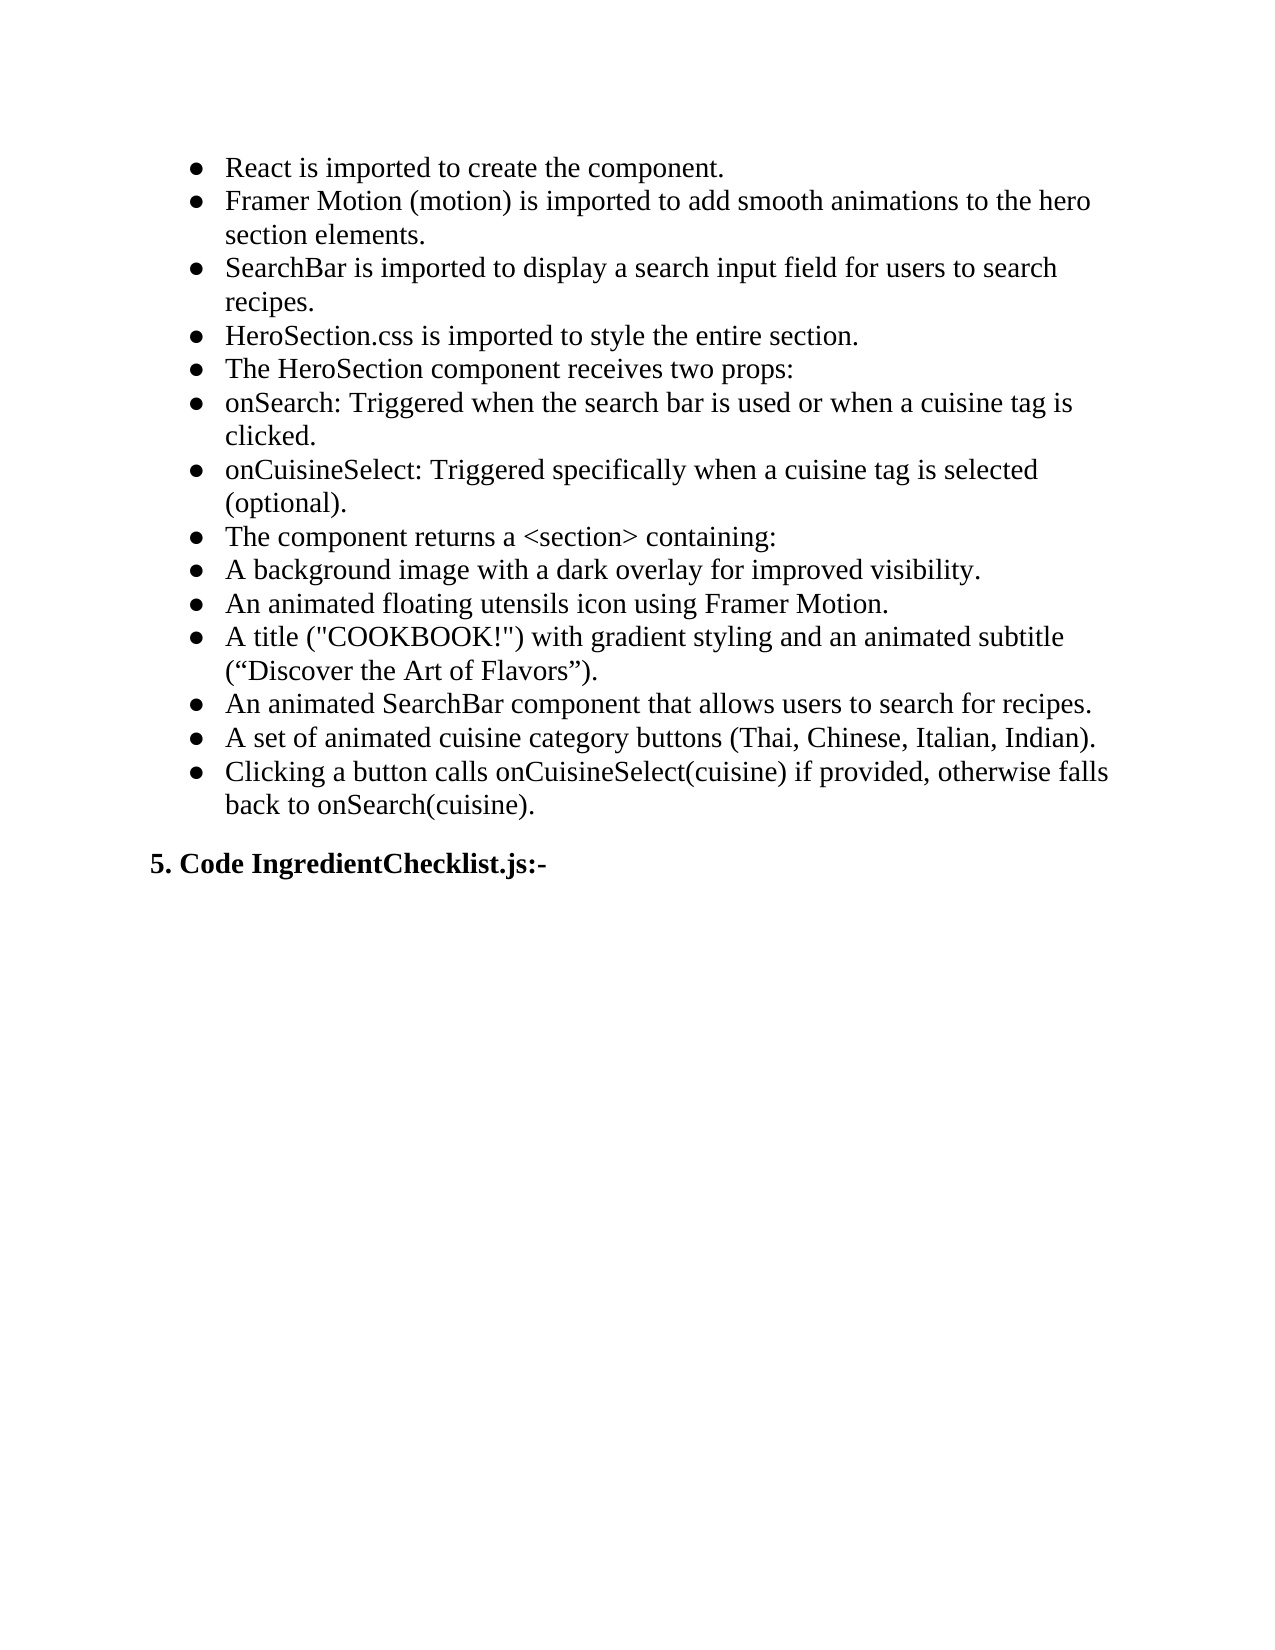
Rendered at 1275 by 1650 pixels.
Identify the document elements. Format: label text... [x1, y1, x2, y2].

list An animated floating utensils icon using Framer Motion. [187, 586, 1125, 619]
list An animated SearchBar component that allows users to search for recipes. [187, 687, 1125, 720]
text 5. Code IngredientChecklist.js:- [150, 846, 1125, 879]
list A set of animated cuisine category buttons (Thai, Chinese, Italian, Indian). [187, 720, 1125, 754]
list React is imported to create the component. [187, 150, 1125, 183]
list Clicking a button calls onCuisineSelect(cuisine) if provided, otherwise falls back to onSearch(cuisine). [187, 754, 1125, 821]
list onSearch: Triggered when the search bar is used or when a cuisine tag is clicked. [187, 385, 1125, 452]
list Framer Motion (motion) is imported to add smooth animations to the hero section elements. [187, 183, 1125, 251]
list onCuisineSelect: Triggered specifically when a cuisine tag is selected (optional). [187, 452, 1125, 519]
list A background image with a dark overlay for improved visibility. [187, 552, 1125, 586]
list A title ("COOKBOOK!") with gradient styling and an animated subtitle (“Discover the Art of Flavors”). [187, 619, 1125, 687]
list SearchBar is imported to display a search input field for users to search recipes. [187, 251, 1125, 318]
list HeroSection.css is imported to style the entire section. [187, 318, 1125, 351]
list The HeroSection component receives two props: [187, 351, 1125, 385]
list The component returns a <section> containing: [187, 519, 1125, 552]
